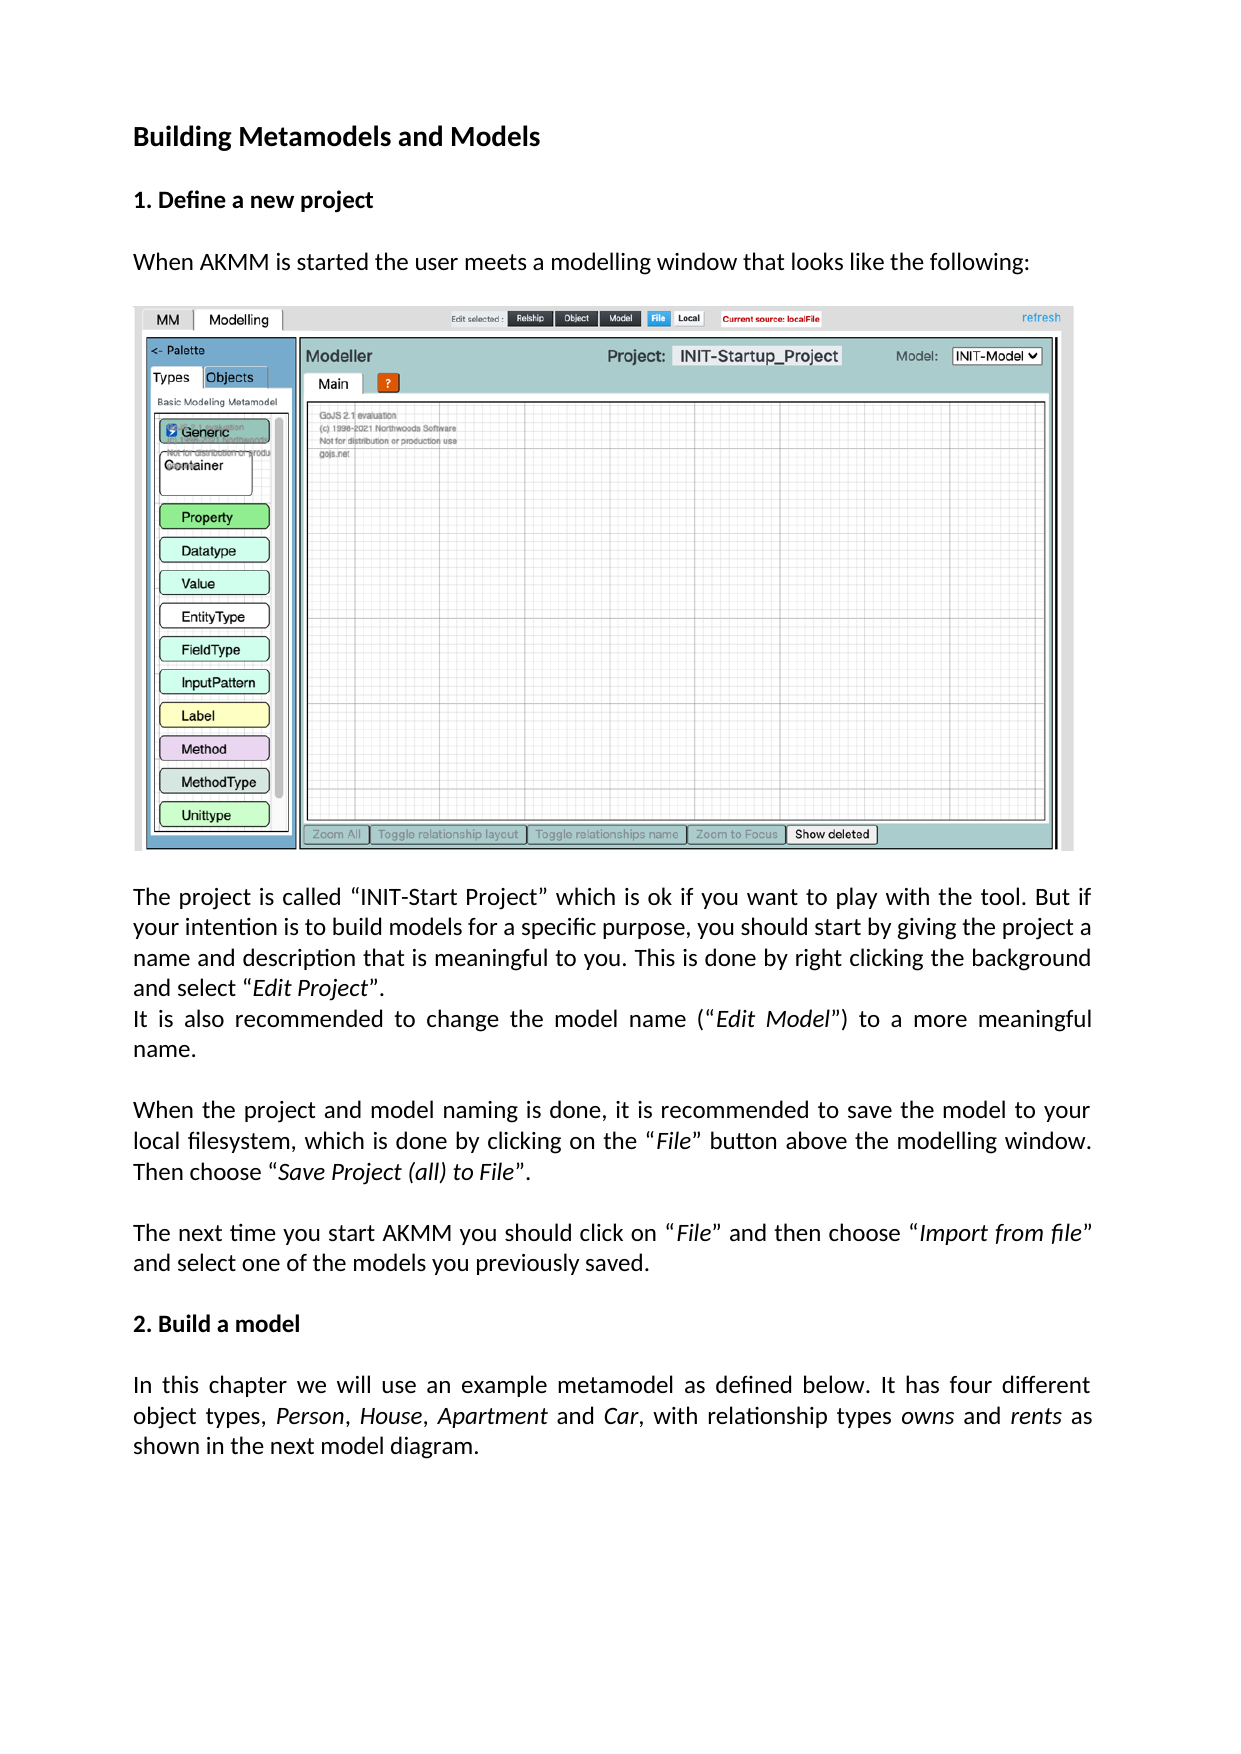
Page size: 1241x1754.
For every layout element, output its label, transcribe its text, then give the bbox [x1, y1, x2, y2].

text The next time you start AKMM you should click on “File” and then choose “Import from file” and select one of the models you previously saved. [133, 1217, 1093, 1278]
text The project is called “INIT-Start Project” which is ok if you want to play with the tool. But if your intention is to build models for a specific purpose, you should start by giving the project a name and description that is meaningful to you. This is done by right clicking the background and select “Edit Project”. [133, 881, 1093, 1003]
text In this chapter we will use an example metamodel as defined below. It has four different object types, Person, House, Apartment and Car, with relationship types owns and rents as shown in the next model diagram. [133, 1369, 1093, 1461]
text When AKMM is started the user meets a modelling window that looks like the following: [133, 246, 1093, 276]
picture [132, 306, 1074, 851]
text 2. Build a model [133, 1308, 1093, 1339]
text It is also recommended to change the model name (“Edit Model”) to a more meaningful name. [133, 1003, 1093, 1064]
text When the project and model naming is done, it is recommended to save the model to your local filesystem, which is done by clicking on the “File” button above the modelling window. Then choose “Save Project (all) to File”. [133, 1094, 1093, 1186]
text 1. Define a new project [133, 184, 1093, 215]
text Building Metamodels and Models [133, 118, 1093, 154]
